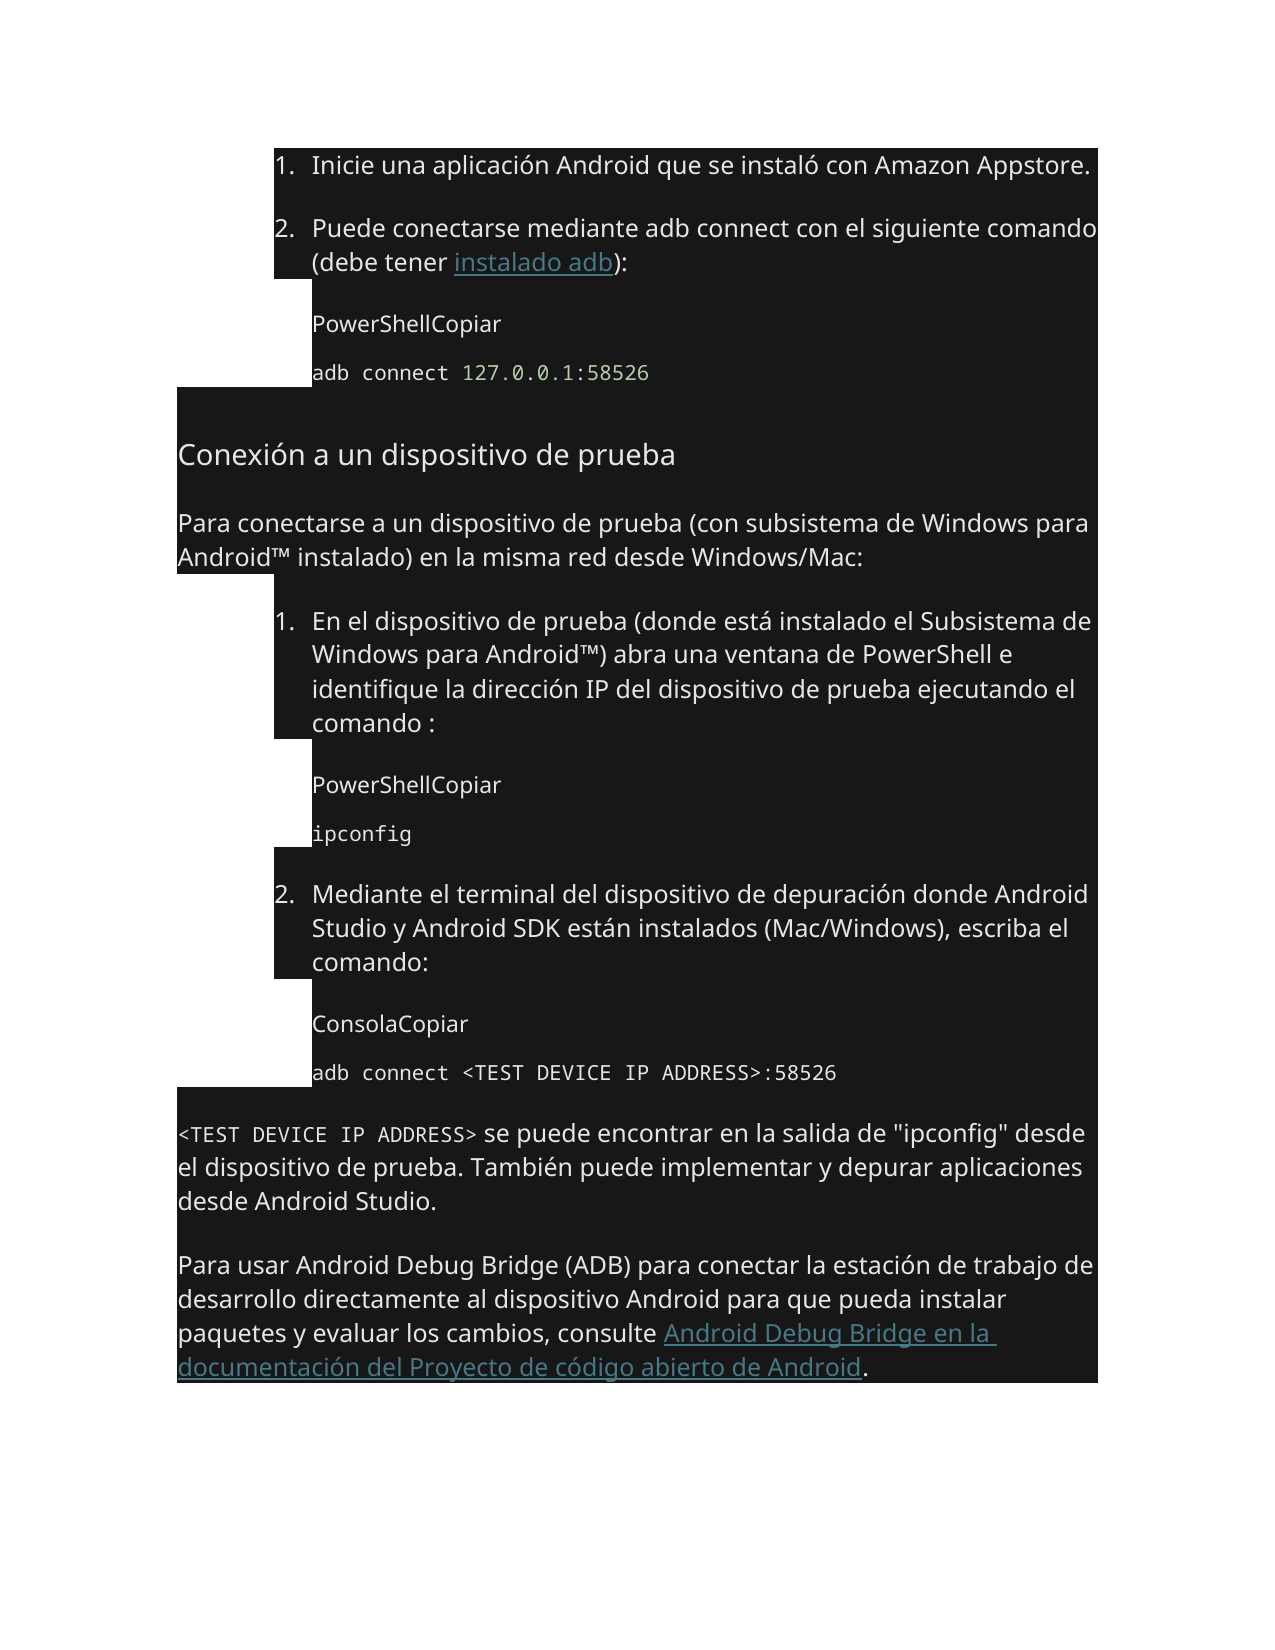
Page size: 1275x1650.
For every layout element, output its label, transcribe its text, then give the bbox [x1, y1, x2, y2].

text <TEST DEVICE IP ADDRESS> se puede encontrar en la salida de "ipconfig" desde el dispositivo de prueba. También puede implementar y depurar aplicaciones desde Android Studio. [177, 1116, 1098, 1218]
list Inicie una aplicación Android que se instaló con Amazon Appstore. [274, 148, 1098, 182]
subtitle Conexión a un dispositivo de prueba [177, 434, 1098, 473]
text PowerShellCopiar [312, 308, 1098, 339]
text Para conectarse a un dispositivo de prueba (con subsistema de Windows para Android™️ instalado) en la misma red desde Windows/Mac: [177, 506, 1098, 574]
text Para usar Android Debug Bridge (ADB) para conectar la estación de trabajo de desarrollo directamente al dispositivo Android para que pueda instalar paquetes y evaluar los cambios, consulte Android Debug Bridge en la documentación del Proyecto de código abierto de Android. [177, 1247, 1098, 1383]
list En el dispositivo de prueba (donde está instalado el Subsistema de Windows para Android️™) abra una ventana de PowerShell e identifique la dirección IP del dispositivo de prueba ejecutando el comando : [274, 603, 1098, 739]
list Puede conectarse mediante adb connect con el siguiente comando (debe tener instalado adb): [274, 211, 1098, 279]
text ipconfig [312, 819, 1098, 847]
text adb connect <TEST DEVICE IP ADDRESS>:58526 [312, 1058, 1098, 1087]
text PowerShellCopiar [312, 768, 1098, 800]
text adb connect 127.0.0.1:58526 [312, 358, 1098, 387]
list Mediante el terminal del dispositivo de depuración donde Android Studio y Android SDK están instalados (Mac/Windows), escriba el comando: [274, 877, 1098, 979]
text ConsolaCopiar [312, 1008, 1098, 1039]
